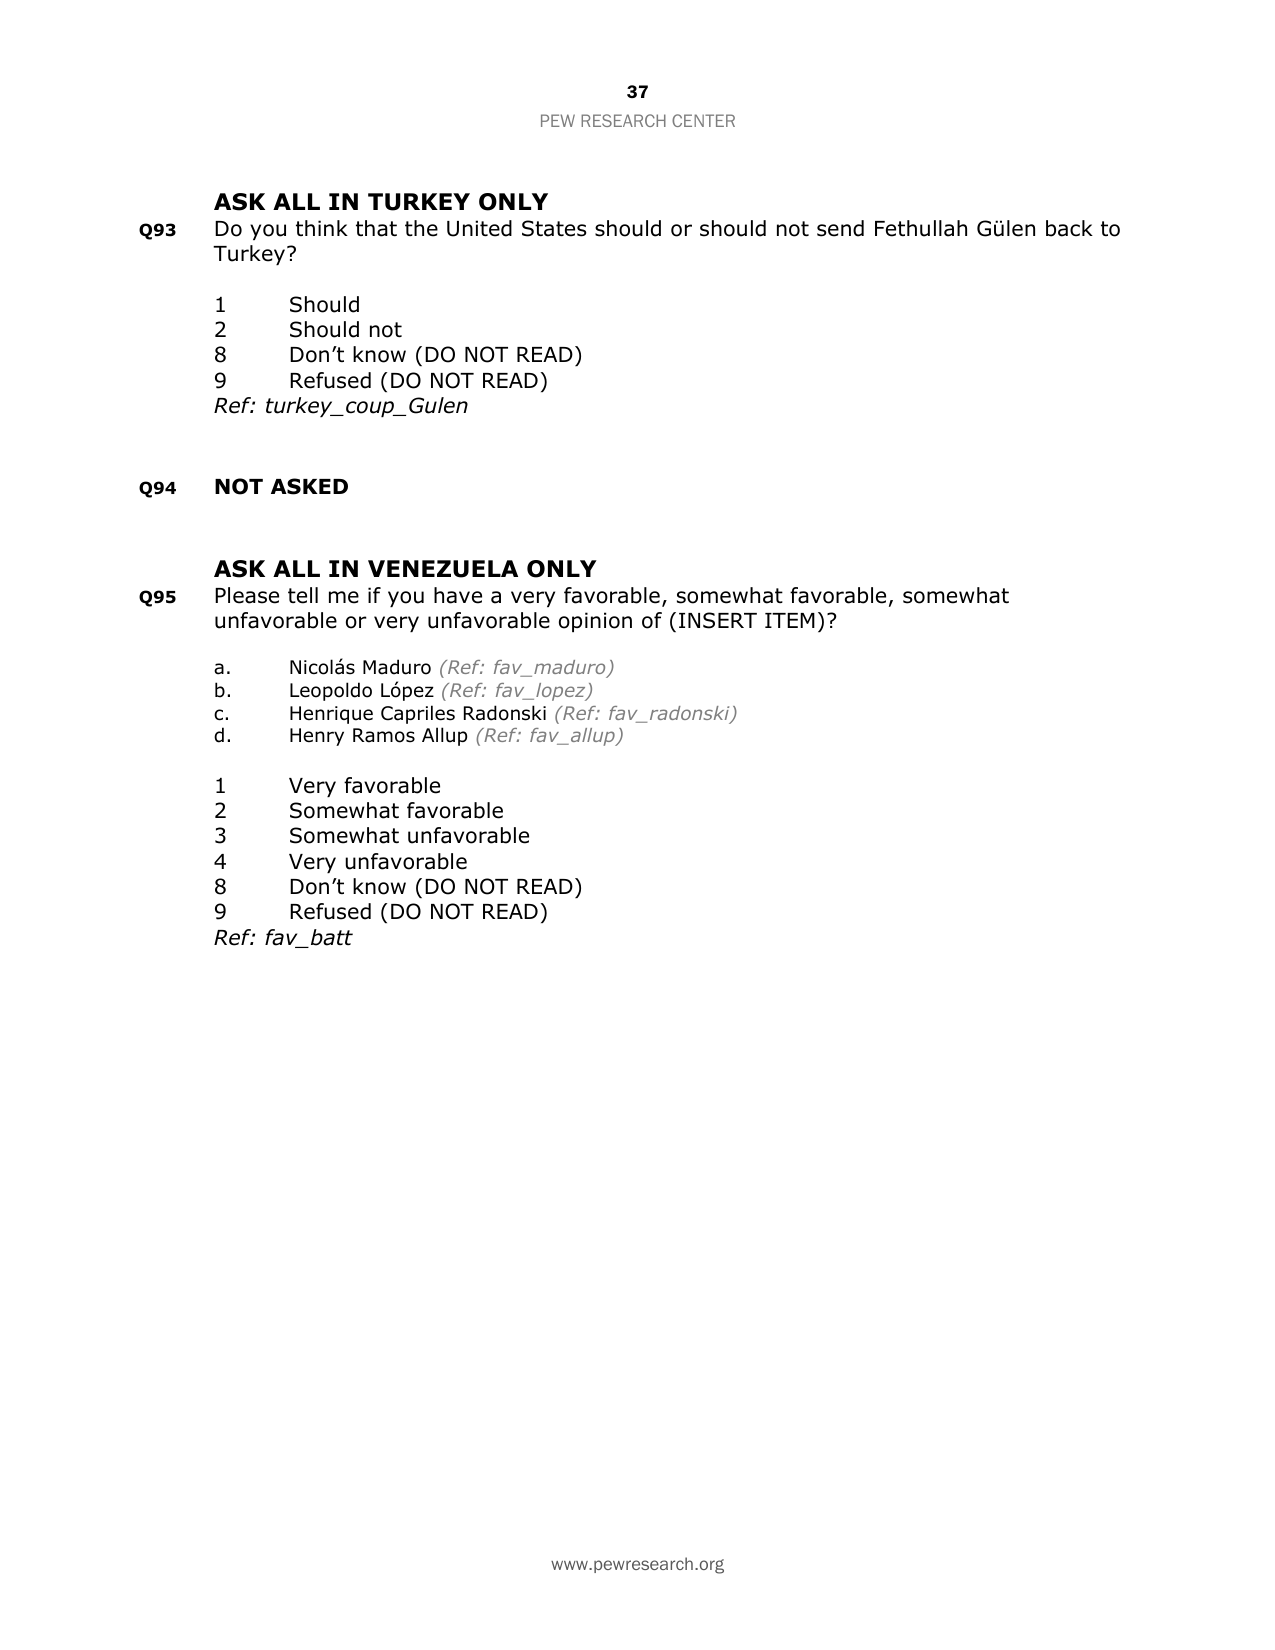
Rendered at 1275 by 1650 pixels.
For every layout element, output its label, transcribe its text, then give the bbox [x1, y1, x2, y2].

list Henrique Capriles Radonski (Ref: fav_radonski) [214, 701, 1136, 724]
list Henry Ramos Allup (Ref: fav_allup) [214, 724, 1136, 747]
text ASK ALL IN VENEZUELA ONLY [214, 554, 1136, 582]
text Q94 NOT ASKED [139, 473, 1136, 499]
text 4 Very unfavorable [214, 848, 1136, 873]
text 9 Refused (DO NOT READ) [139, 367, 1136, 392]
text 8 Don’t know (DO NOT READ) [214, 873, 1136, 899]
text Ref: fav_batt [214, 924, 1136, 949]
text Ref: turkey_coup_Gulen [139, 392, 1136, 418]
text 2 Should not [214, 317, 1136, 342]
text Q95 Please tell me if you have a very favorable, somewhat favorable, somewhat unfavorable or very unfavorable opinion of (INSERT ITEM)? [139, 582, 1136, 633]
list Leopoldo López (Ref: fav_lopez) [214, 678, 1136, 701]
list Nicolás Maduro (Ref: fav_maduro) [214, 656, 1136, 678]
text 9 Refused (DO NOT READ) [214, 899, 1136, 924]
text Q93 Do you think that the United States should or should not send Fethullah Gülen back to Turkey? [139, 215, 1136, 266]
text 3 Somewhat unfavorable [214, 823, 1136, 848]
text ASK ALL IN TURKEY ONLY [139, 187, 1136, 215]
text 1 Very favorable [214, 772, 1136, 797]
text 2 Somewhat favorable [214, 797, 1136, 823]
text 1 Should [139, 291, 1136, 317]
text 8 Don’t know (DO NOT READ) [139, 342, 1136, 367]
